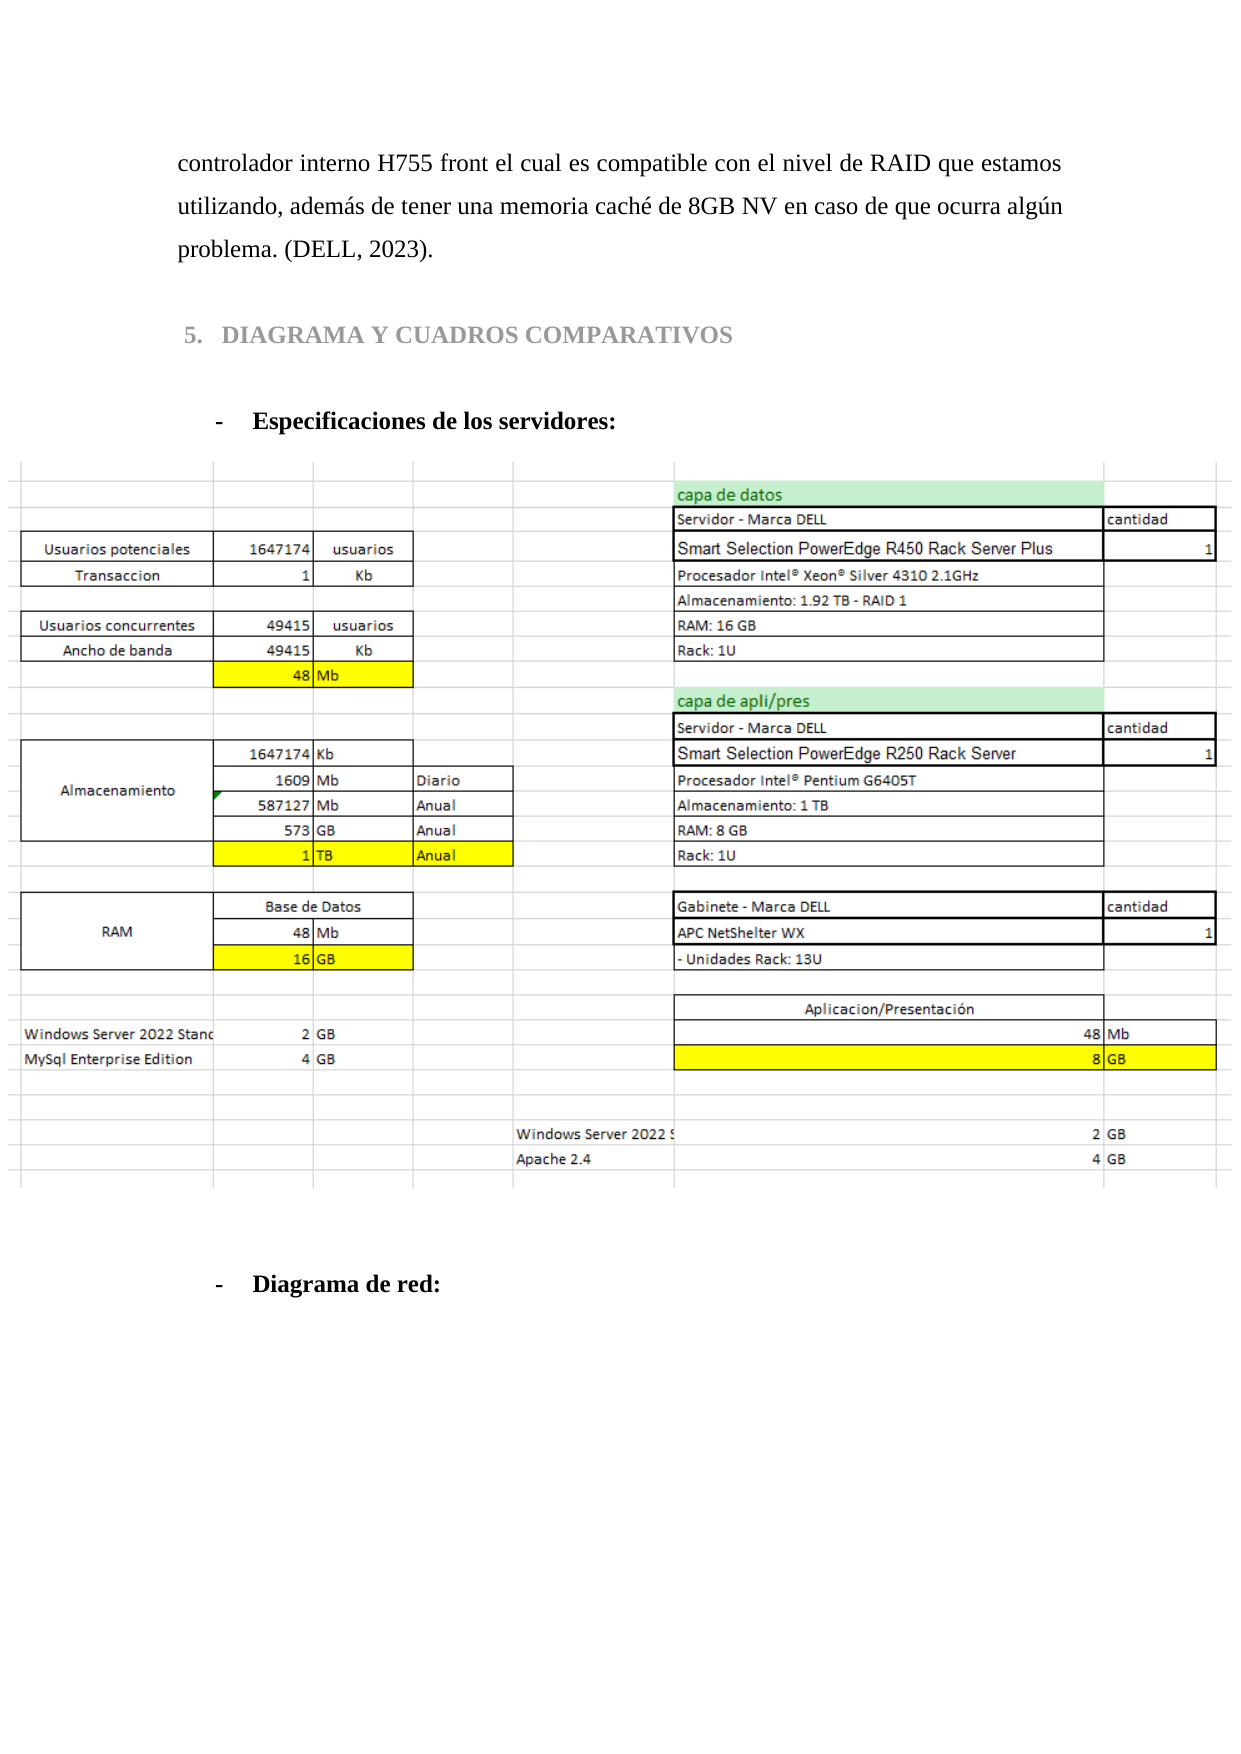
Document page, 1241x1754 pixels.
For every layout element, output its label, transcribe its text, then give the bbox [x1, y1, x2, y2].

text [177, 148, 1063, 263]
list Especificaciones de los servidores: [215, 406, 1063, 435]
list DIAGRAMA Y CUADROS COMPARATIVOS [184, 320, 1063, 349]
list Diagrama de red: [215, 1269, 1063, 1298]
picture [8, 462, 1232, 1188]
